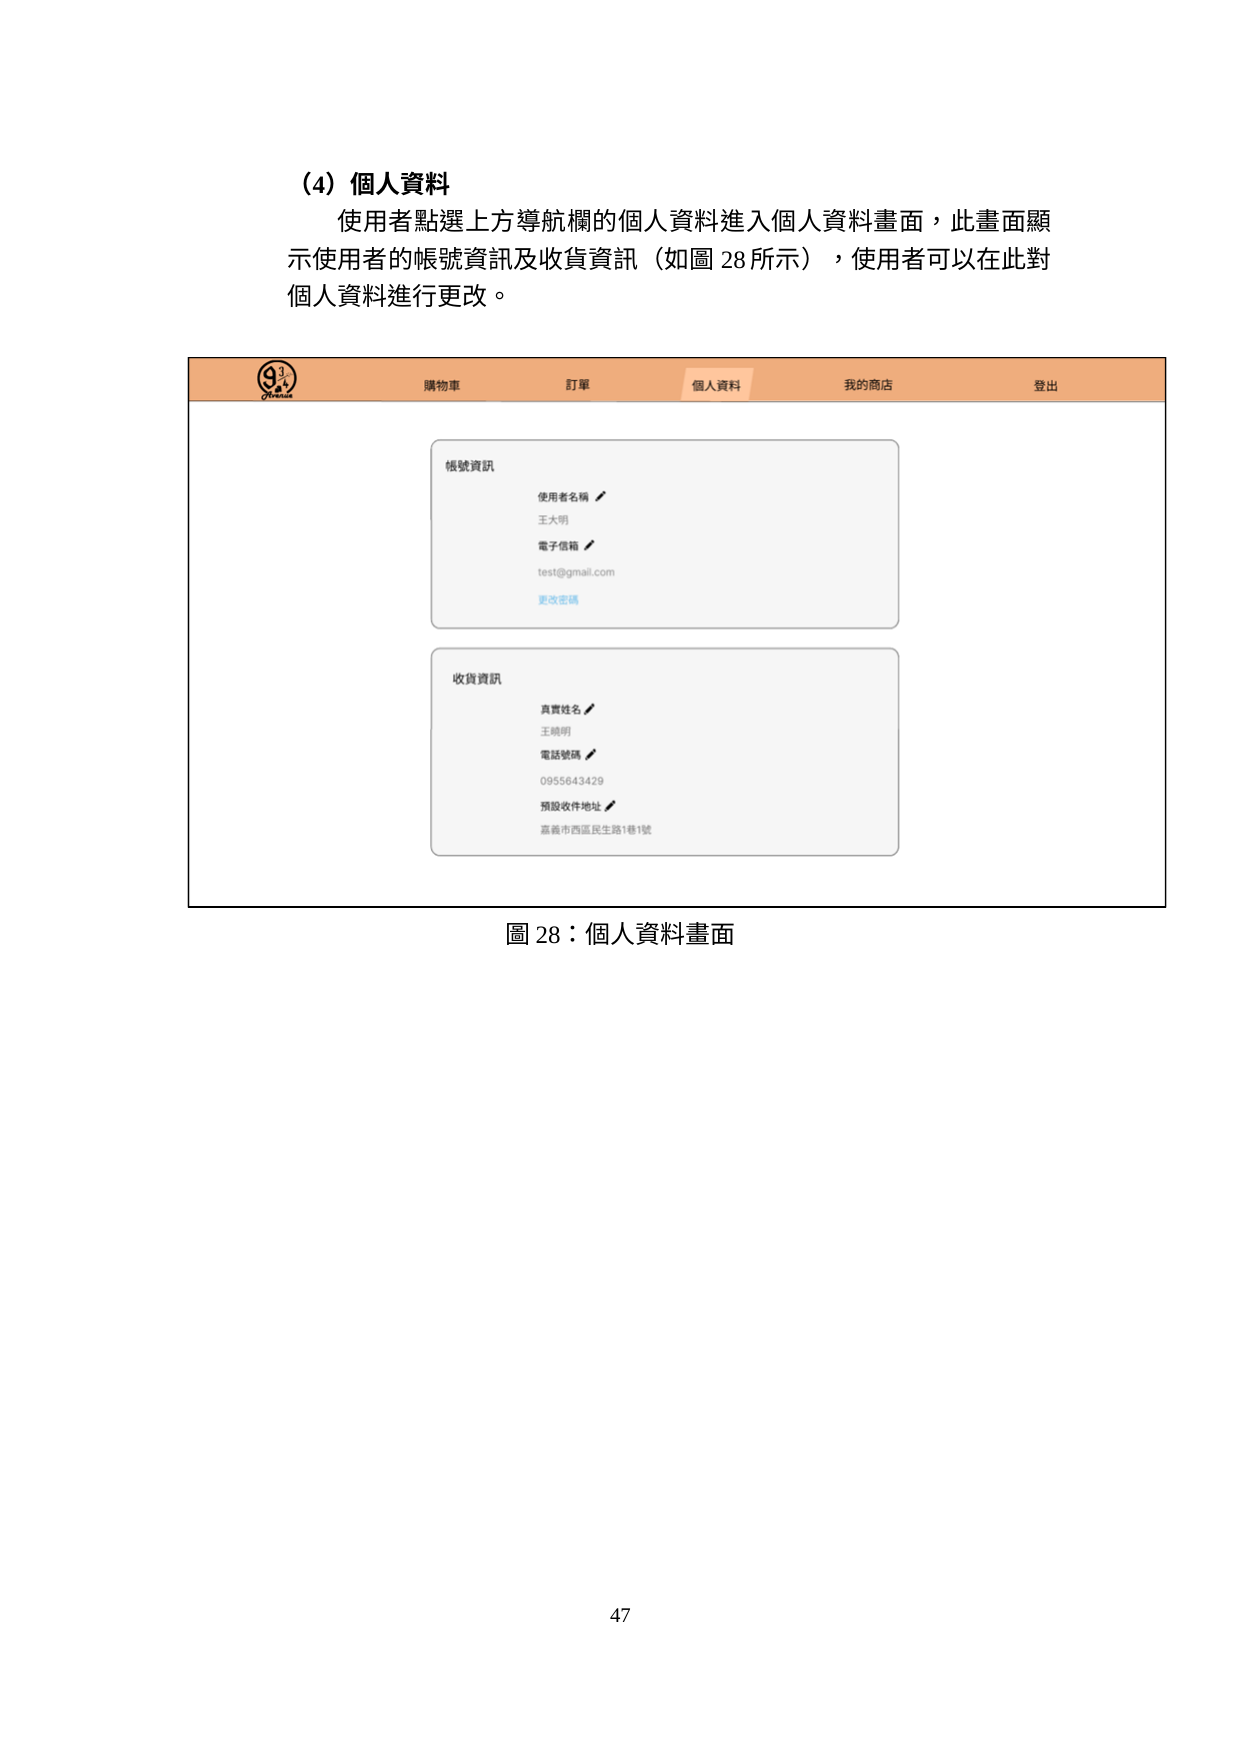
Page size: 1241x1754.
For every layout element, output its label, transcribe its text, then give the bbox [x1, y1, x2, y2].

text （4）個人資料 [237, 164, 1053, 201]
text 使用者點選上方導航欄的個人資料進入個人資料畫面，此畫面顯示使用者的帳號資訊及收貨資訊（如圖28所示），使用者可以在此對個人資料進行更改。 [287, 201, 1053, 314]
text 圖 28：個人資料畫面 [187, 914, 1053, 951]
picture [187, 357, 1167, 908]
